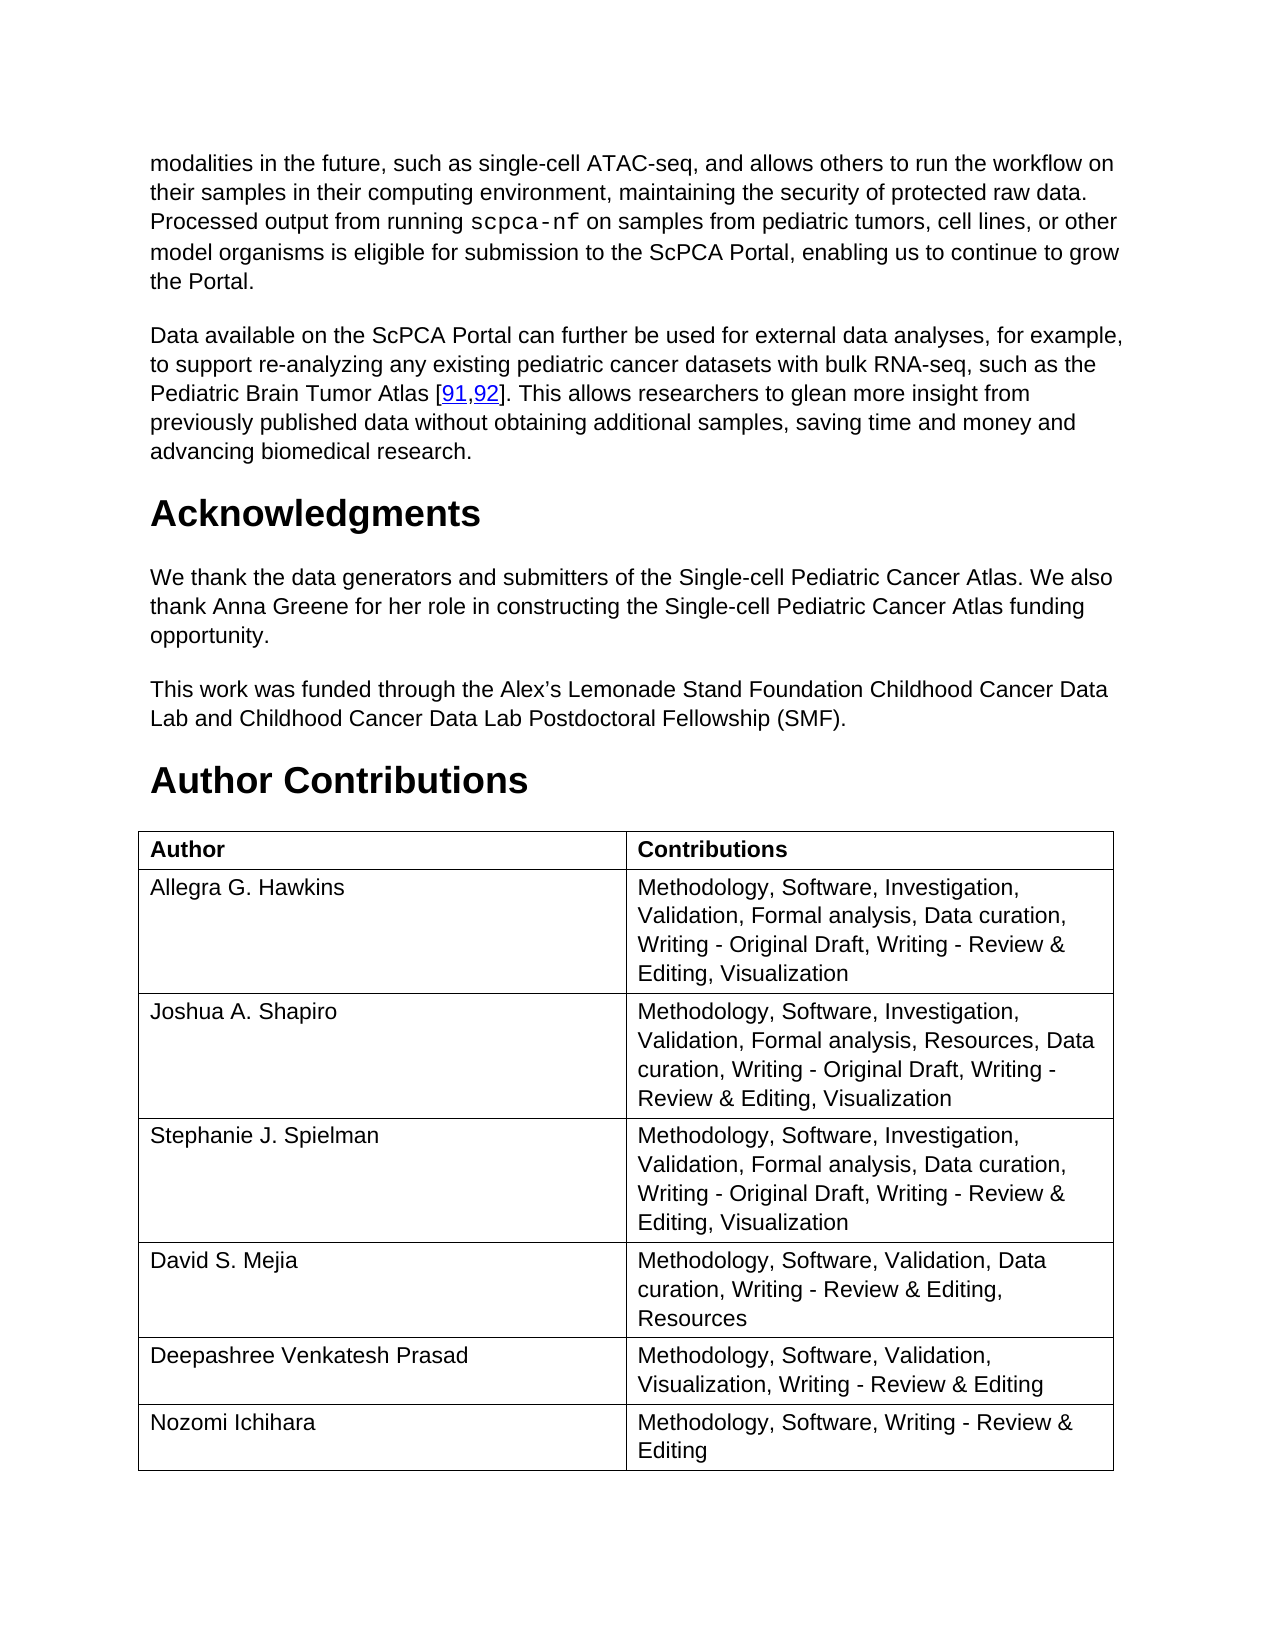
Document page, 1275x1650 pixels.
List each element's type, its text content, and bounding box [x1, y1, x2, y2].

subtitle Author Contributions [150, 759, 1125, 802]
table_cell Methodology, Software, Validation, Data curation, Writing - Review & Editing, Resources [627, 1243, 1113, 1337]
table_cell Nozomi Ichihara [139, 1405, 626, 1470]
table_cell Deepashree Venkatesh Prasad [139, 1338, 626, 1404]
text We thank the data generators and submitters of the Single-cell Pediatric Cancer Atlas. We also thank Anna Greene for her role in constructing the Single-cell Pediatric Cancer Atlas funding opportunity. [150, 564, 1125, 648]
table_cell Joshua A. Shapiro [139, 994, 626, 1117]
table_cell Methodology, Software, Investigation, Validation, Formal analysis, Resources, Data curation, Writing - Original Draft, Writing - Review & Editing, Visualization [627, 994, 1113, 1117]
table_cell Methodology, Software, Validation, Visualization, Writing - Review & Editing [627, 1338, 1113, 1404]
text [150, 150, 1125, 294]
table_cell Methodology, Software, Investigation, Validation, Formal analysis, Data curation, Writing - Original Draft, Writing - Review & Editing, Visualization [627, 1119, 1113, 1242]
text This work was funded through the Alex’s Lemonade Stand Foundation Childhood Cancer Data Lab and Childhood Cancer Data Lab Postdoctoral Fellowship (SMF). [150, 676, 1125, 731]
table_cell Methodology, Software, Writing - Review & Editing [627, 1405, 1113, 1470]
subtitle Acknowledgments [150, 492, 1125, 535]
table_header Contributions [627, 832, 1113, 869]
table_cell Allegra G. Hawkins [139, 870, 626, 993]
table_cell Stephanie J. Spielman [139, 1119, 626, 1242]
table_header Author [139, 832, 626, 869]
table_cell Methodology, Software, Investigation, Validation, Formal analysis, Data curation, Writing - Original Draft, Writing - Review & Editing, Visualization [627, 870, 1113, 993]
text Data available on the ScPCA Portal can further be used for external data analyses, for example, to support re-analyzing any existing pediatric cancer datasets with bulk RNA-seq, such as the Pediatric Brain Tumor Atlas [91,92]. This allows researchers to glean more insight from previously published data without obtaining additional samples, saving time and money and advancing biomedical research. [150, 322, 1125, 464]
table_cell David S. Mejia [139, 1243, 626, 1337]
